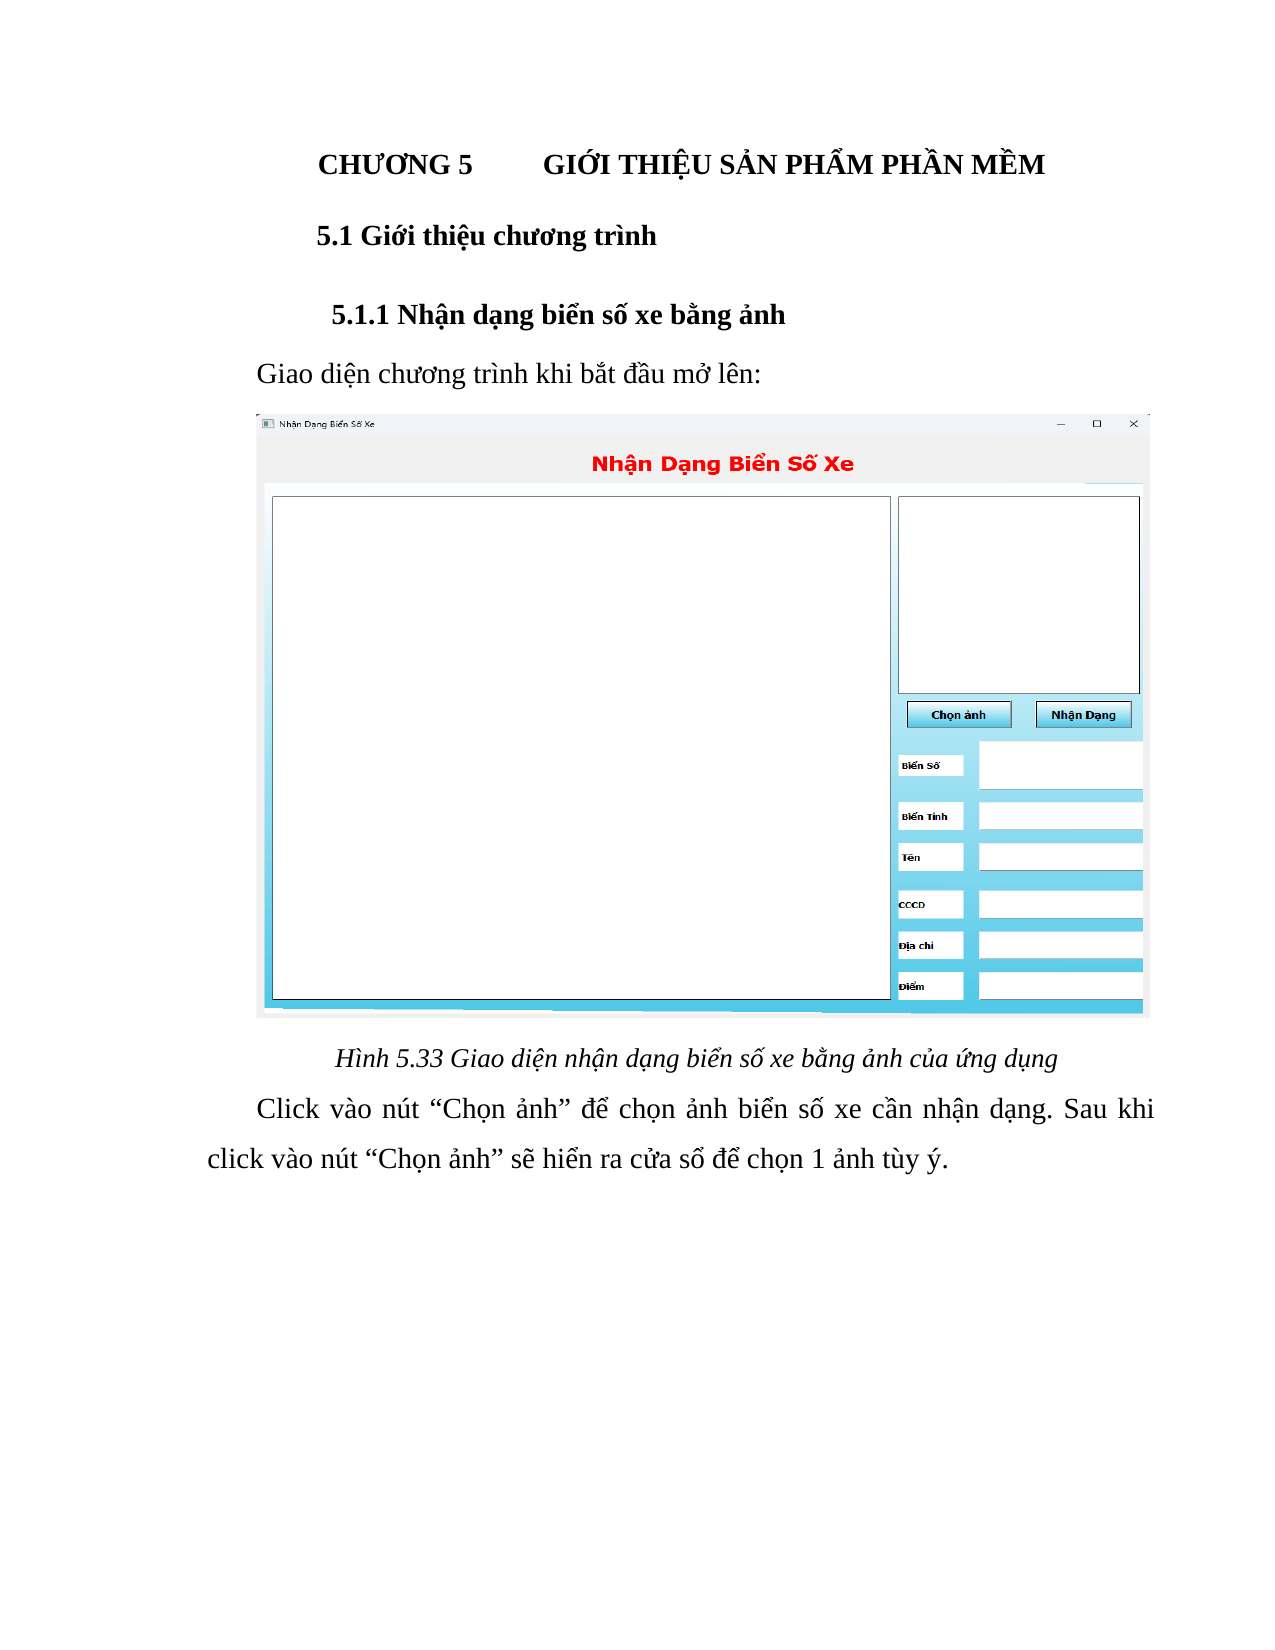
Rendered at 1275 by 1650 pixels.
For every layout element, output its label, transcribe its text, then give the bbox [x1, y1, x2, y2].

subtitle Giới thiệu chương trình [267, 218, 1156, 252]
text Giao diện chương trình khi bắt đầu mở lên: [207, 356, 1156, 390]
picture [256, 414, 1150, 1018]
subtitle GIỚI THIỆU SẢN PHẨM PHẦN MỀM [207, 147, 1156, 181]
subtitle Nhận dạng biển số xe bằng ảnh [282, 297, 1156, 331]
text Click vào nút “Chọn ảnh” để chọn ảnh biển số xe cần nhận dạng. Sau khi click vào nút “Chọn ảnh” sẽ hiển ra cửa sổ để chọn 1 ảnh tùy ý. [207, 1091, 1156, 1175]
